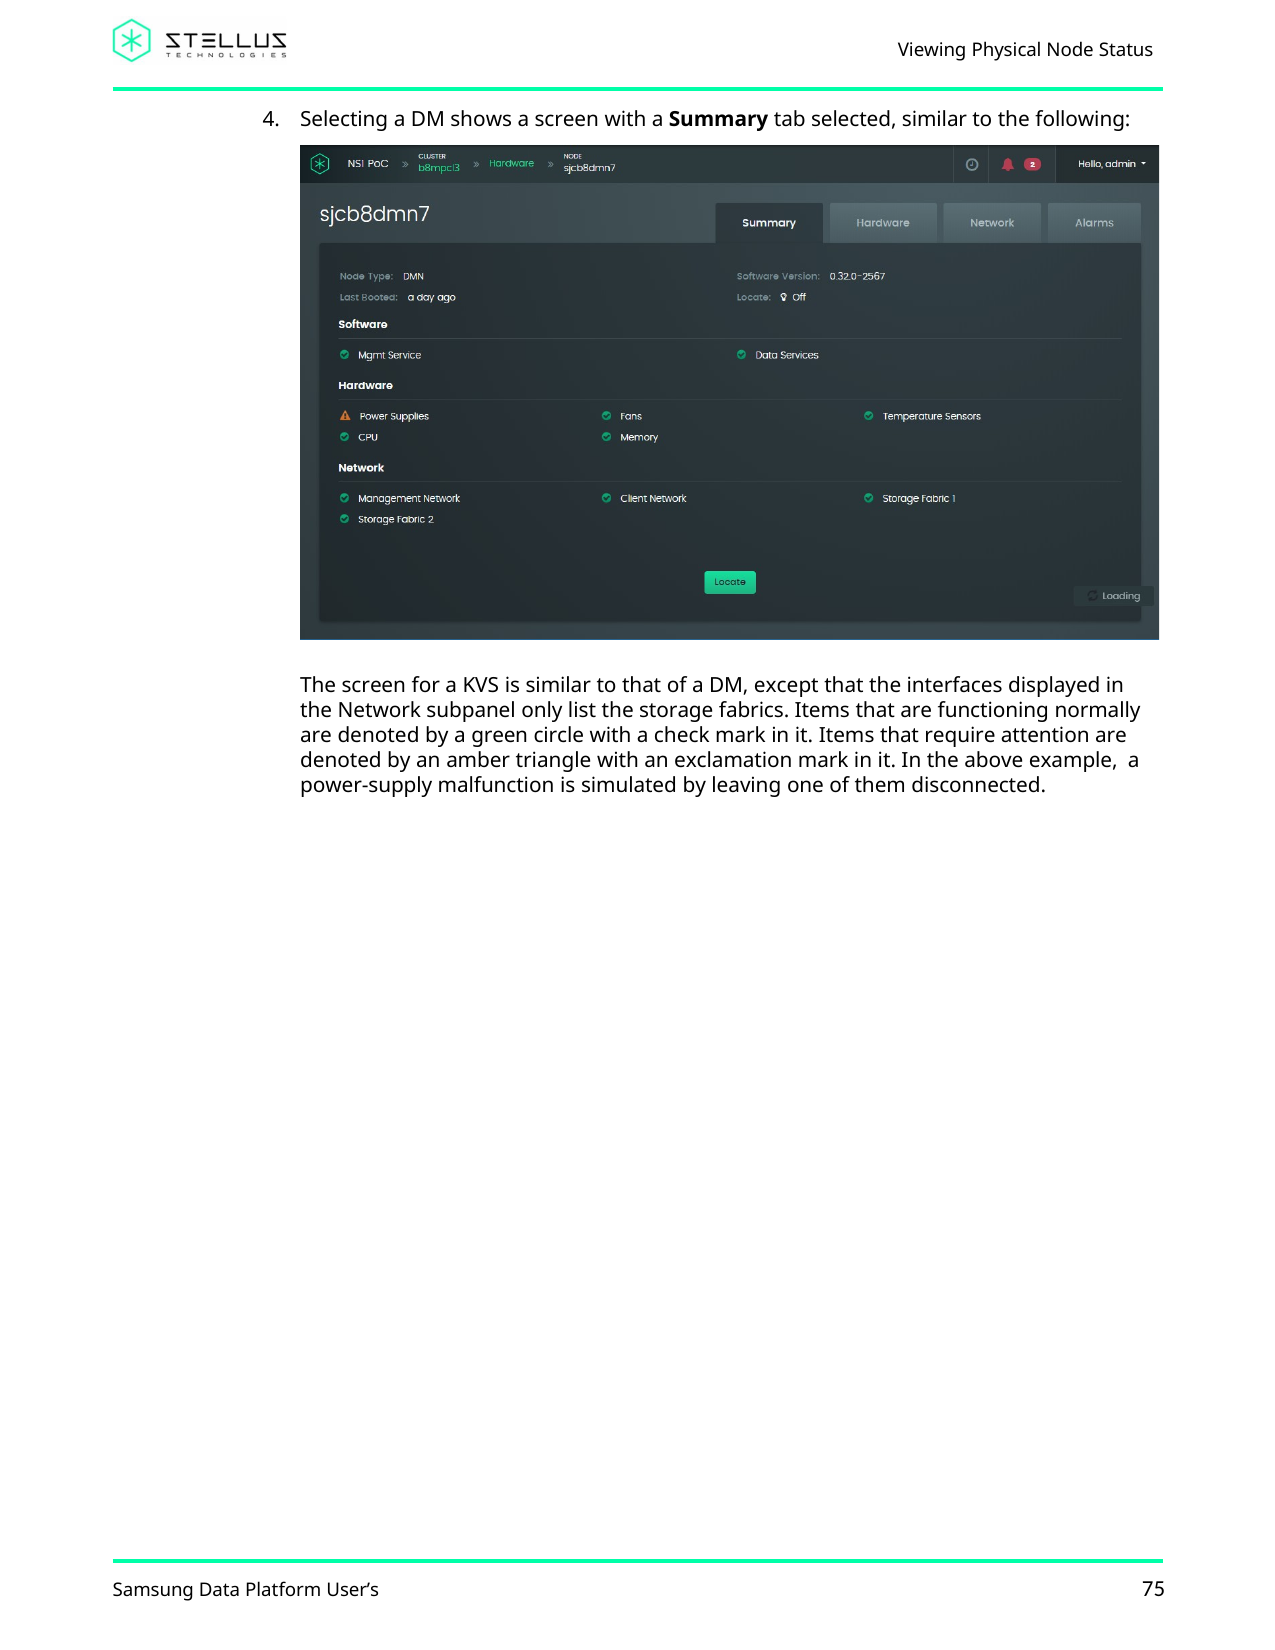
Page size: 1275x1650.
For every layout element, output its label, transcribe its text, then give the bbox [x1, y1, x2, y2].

picture [112, 16, 287, 65]
text The screen for a KVS is similar to that of a DM, except that the interfaces displayed in the Network subpanel only list the storage fabrics. Items that are functioning normally are denoted by a green circle with a check mark in it. Items that require attention are denoted by an amber triangle with an exclamation mark in it. In the above example, a power-supply malfunction is simulated by leaving one of them disconnected. [300, 672, 1156, 797]
list Selecting a DM shows a screen with a Summary tab selected, similar to the following: [262, 104, 1175, 133]
picture [300, 144, 1160, 640]
